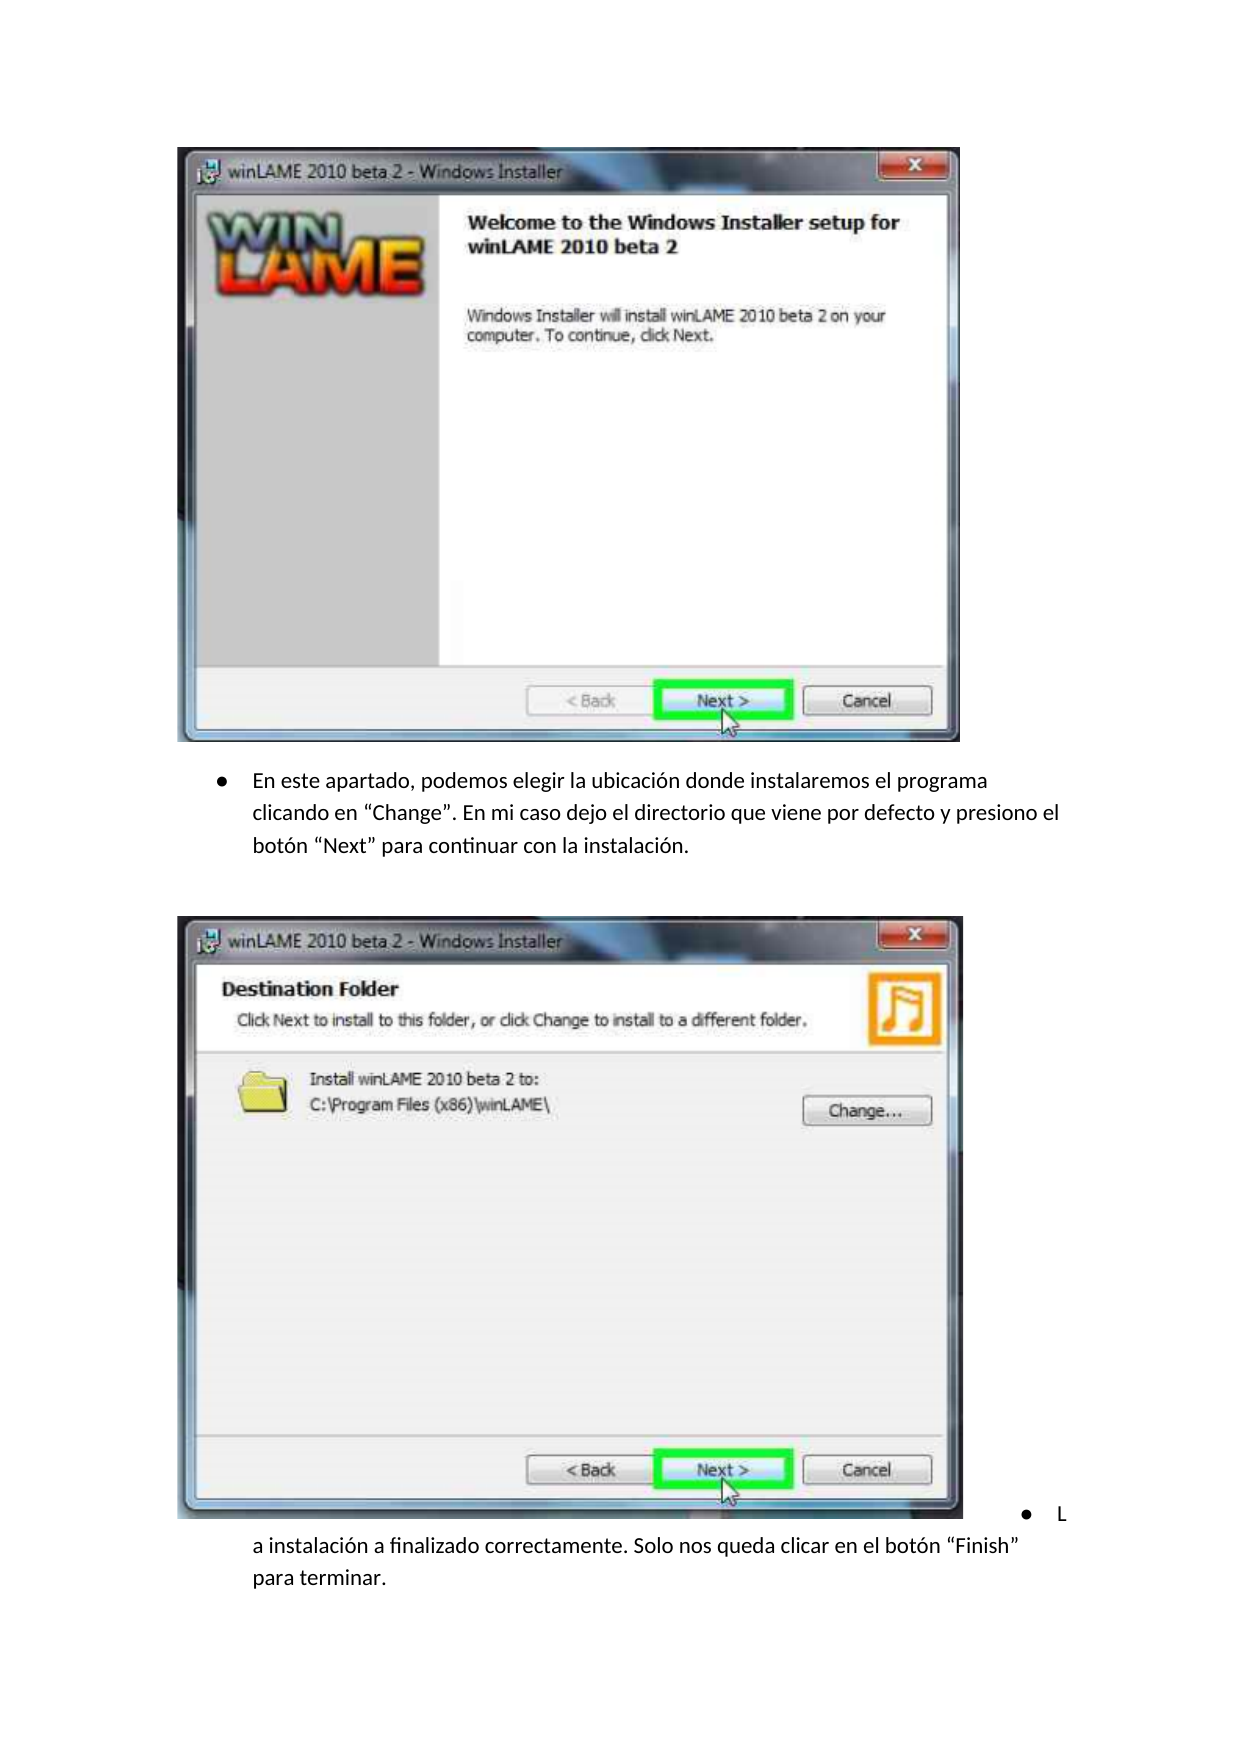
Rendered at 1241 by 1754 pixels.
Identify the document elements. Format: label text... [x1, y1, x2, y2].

list La instalación a finalizado correctamente. Solo nos queda clicar en el botón “Finish” para terminar. [215, 1499, 1063, 1592]
list En este apartado, podemos elegir la ubicación donde instalaremos el programa clicando en “Change”. En mi caso dejo el directorio que viene por defecto y presiono el botón “Next” para continuar con la instalación. [215, 766, 1063, 859]
picture [177, 916, 964, 1519]
picture [177, 147, 960, 742]
